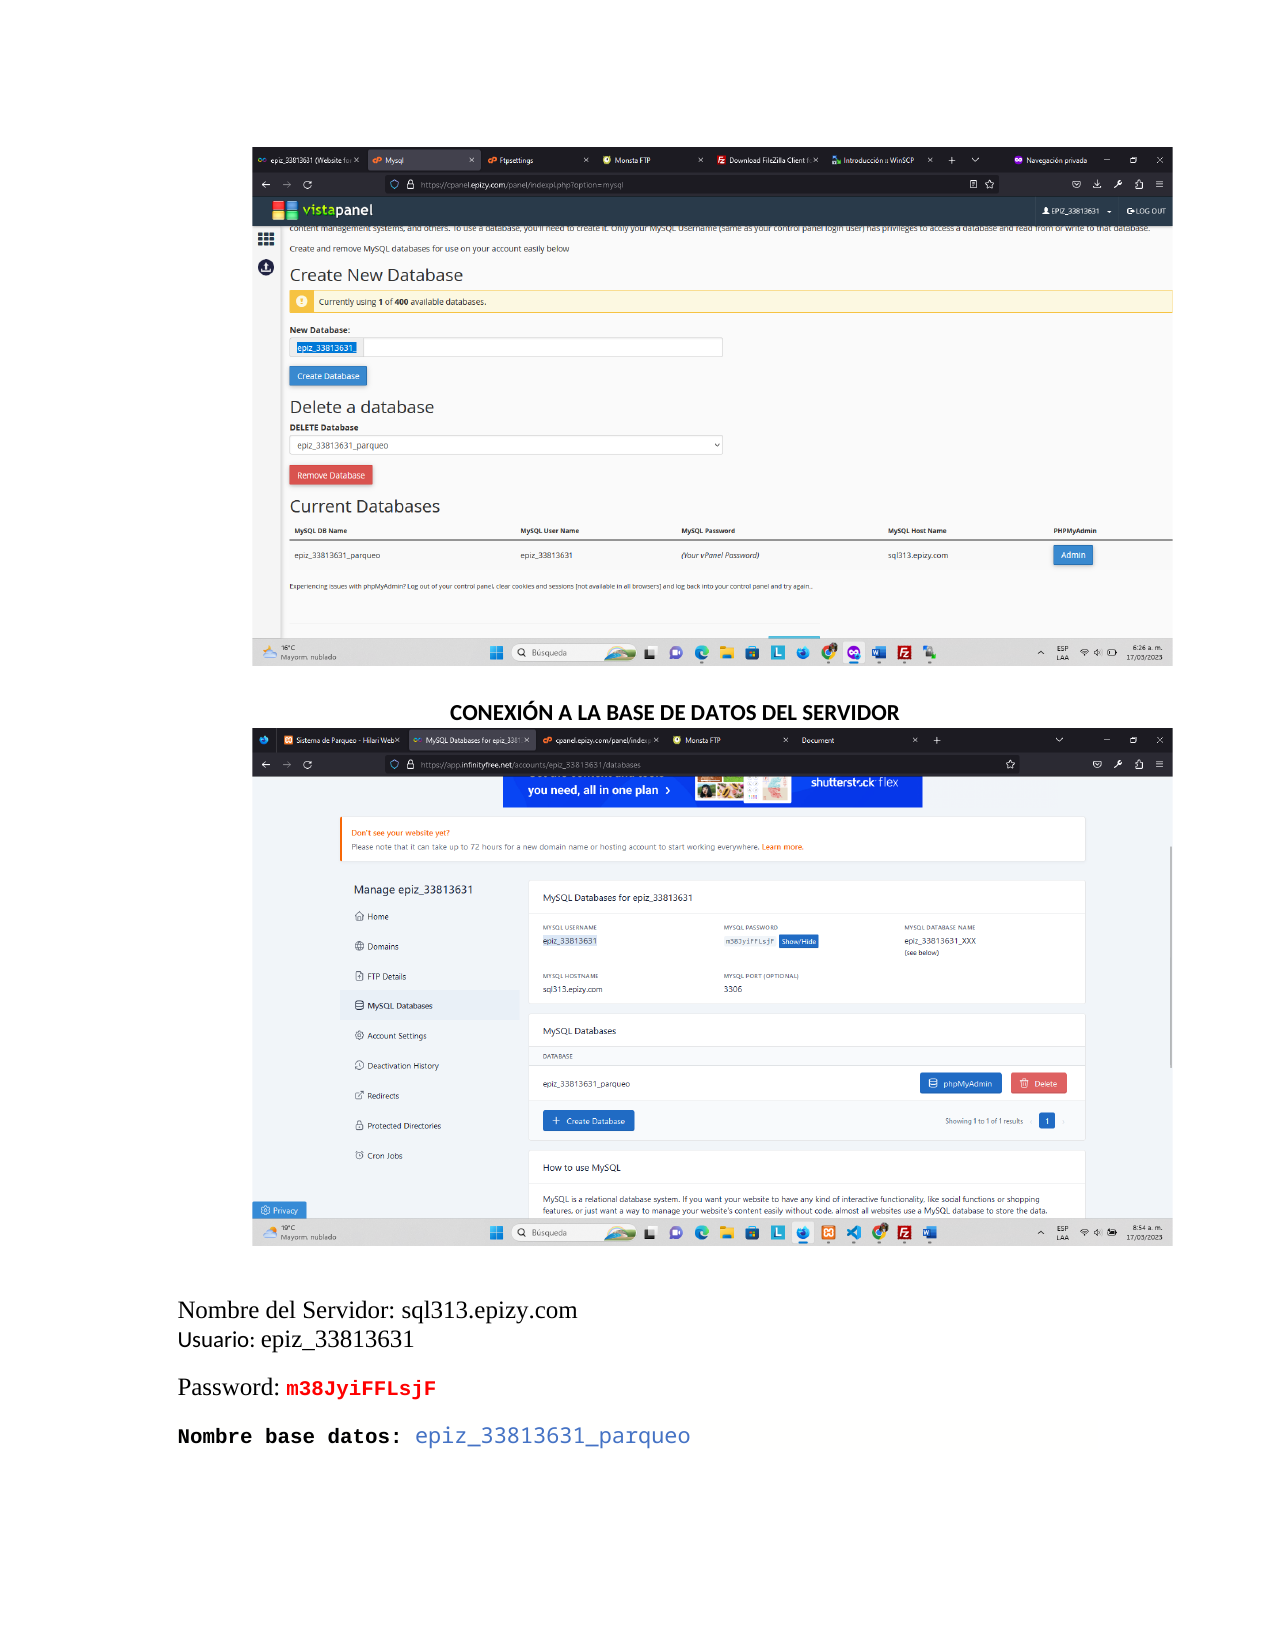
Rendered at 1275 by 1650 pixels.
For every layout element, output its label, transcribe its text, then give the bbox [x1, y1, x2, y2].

picture [252, 147, 1173, 666]
list CONEXIÓN A LA BASE DE DATOS DEL SERVIDOR [252, 698, 1098, 726]
text Password: m38JyiFFLsjF [177, 1372, 1098, 1401]
text Usuario: epiz_33813631 [177, 1324, 1098, 1353]
picture [252, 728, 1173, 1246]
text Nombre del Servidor: sql313.epizy.com [177, 1295, 1098, 1324]
text Nombre base datos: epiz_33813631_parqueo [177, 1420, 1098, 1450]
